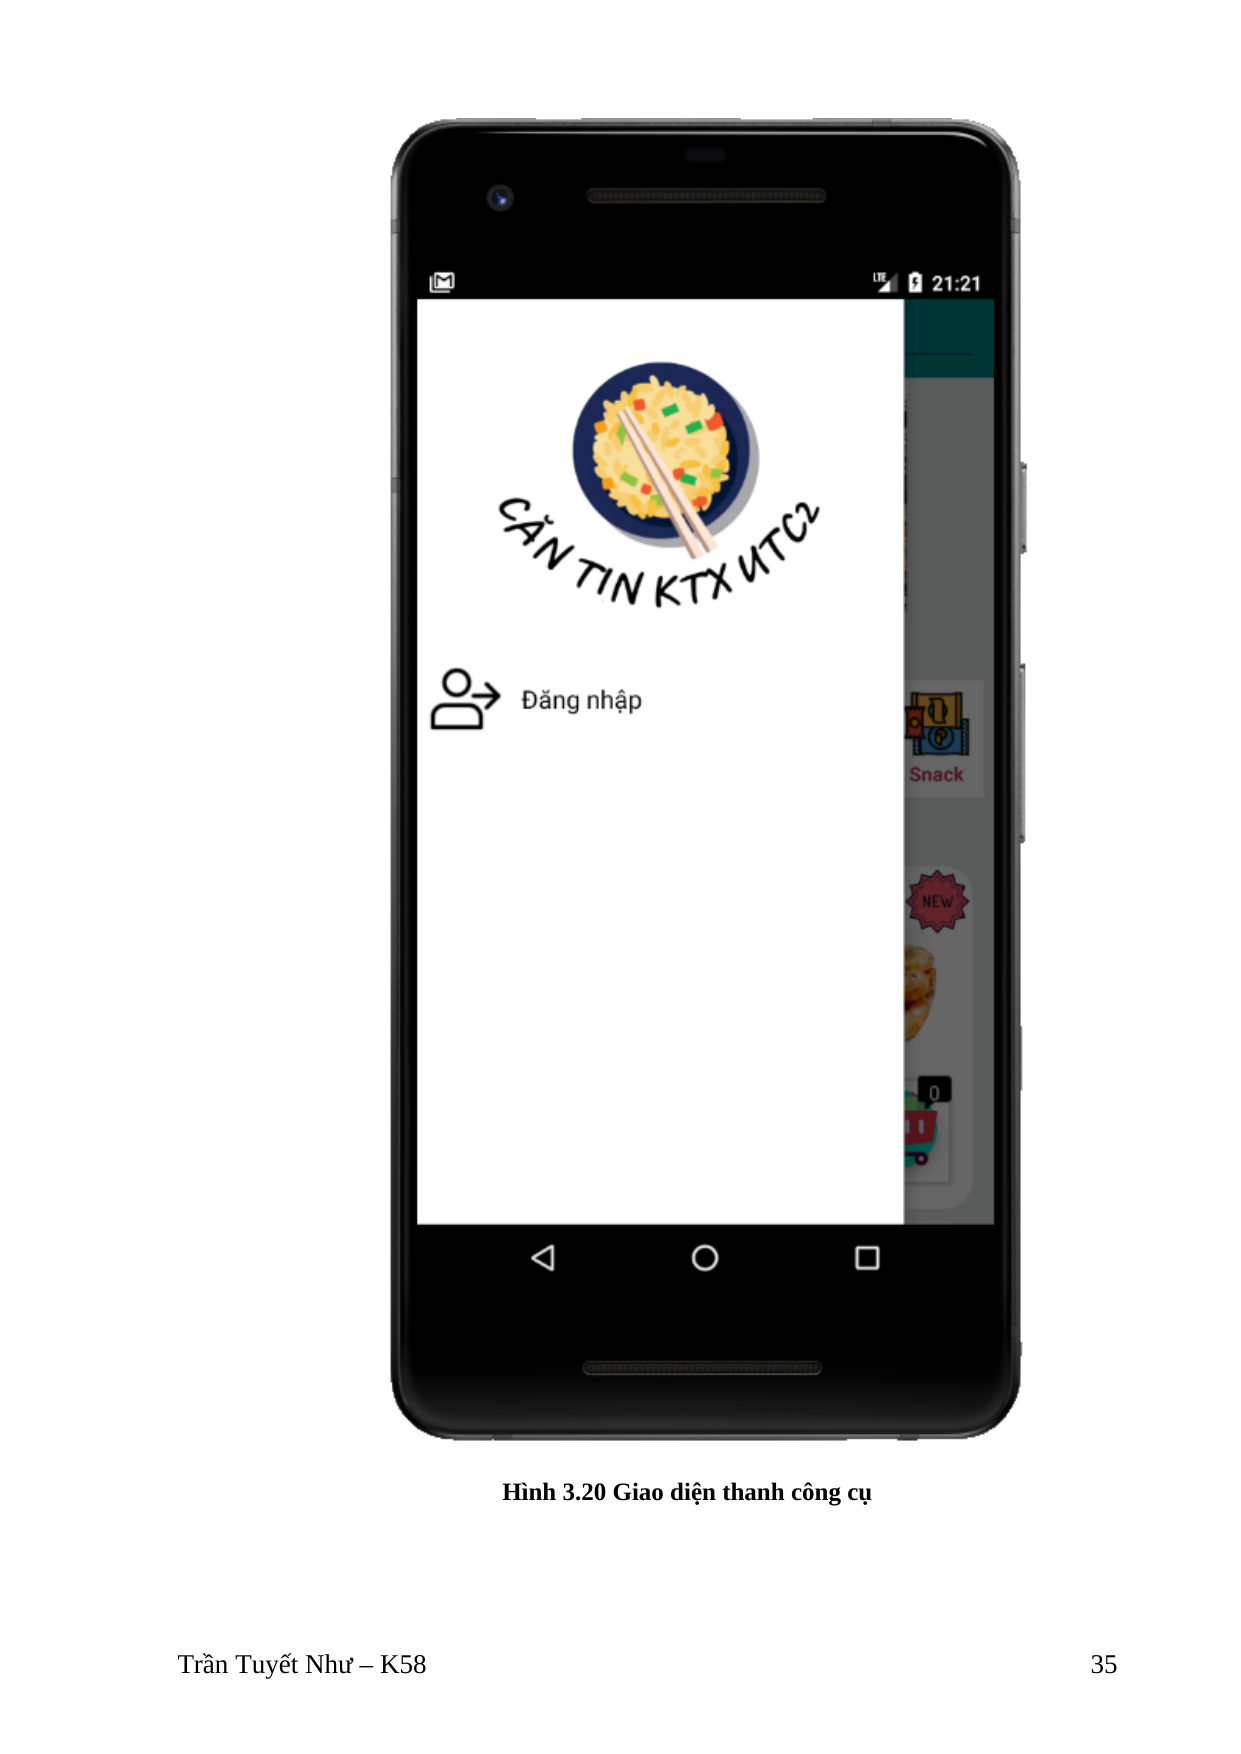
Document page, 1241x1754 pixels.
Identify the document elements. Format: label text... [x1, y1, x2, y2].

picture [344, 118, 1030, 1469]
